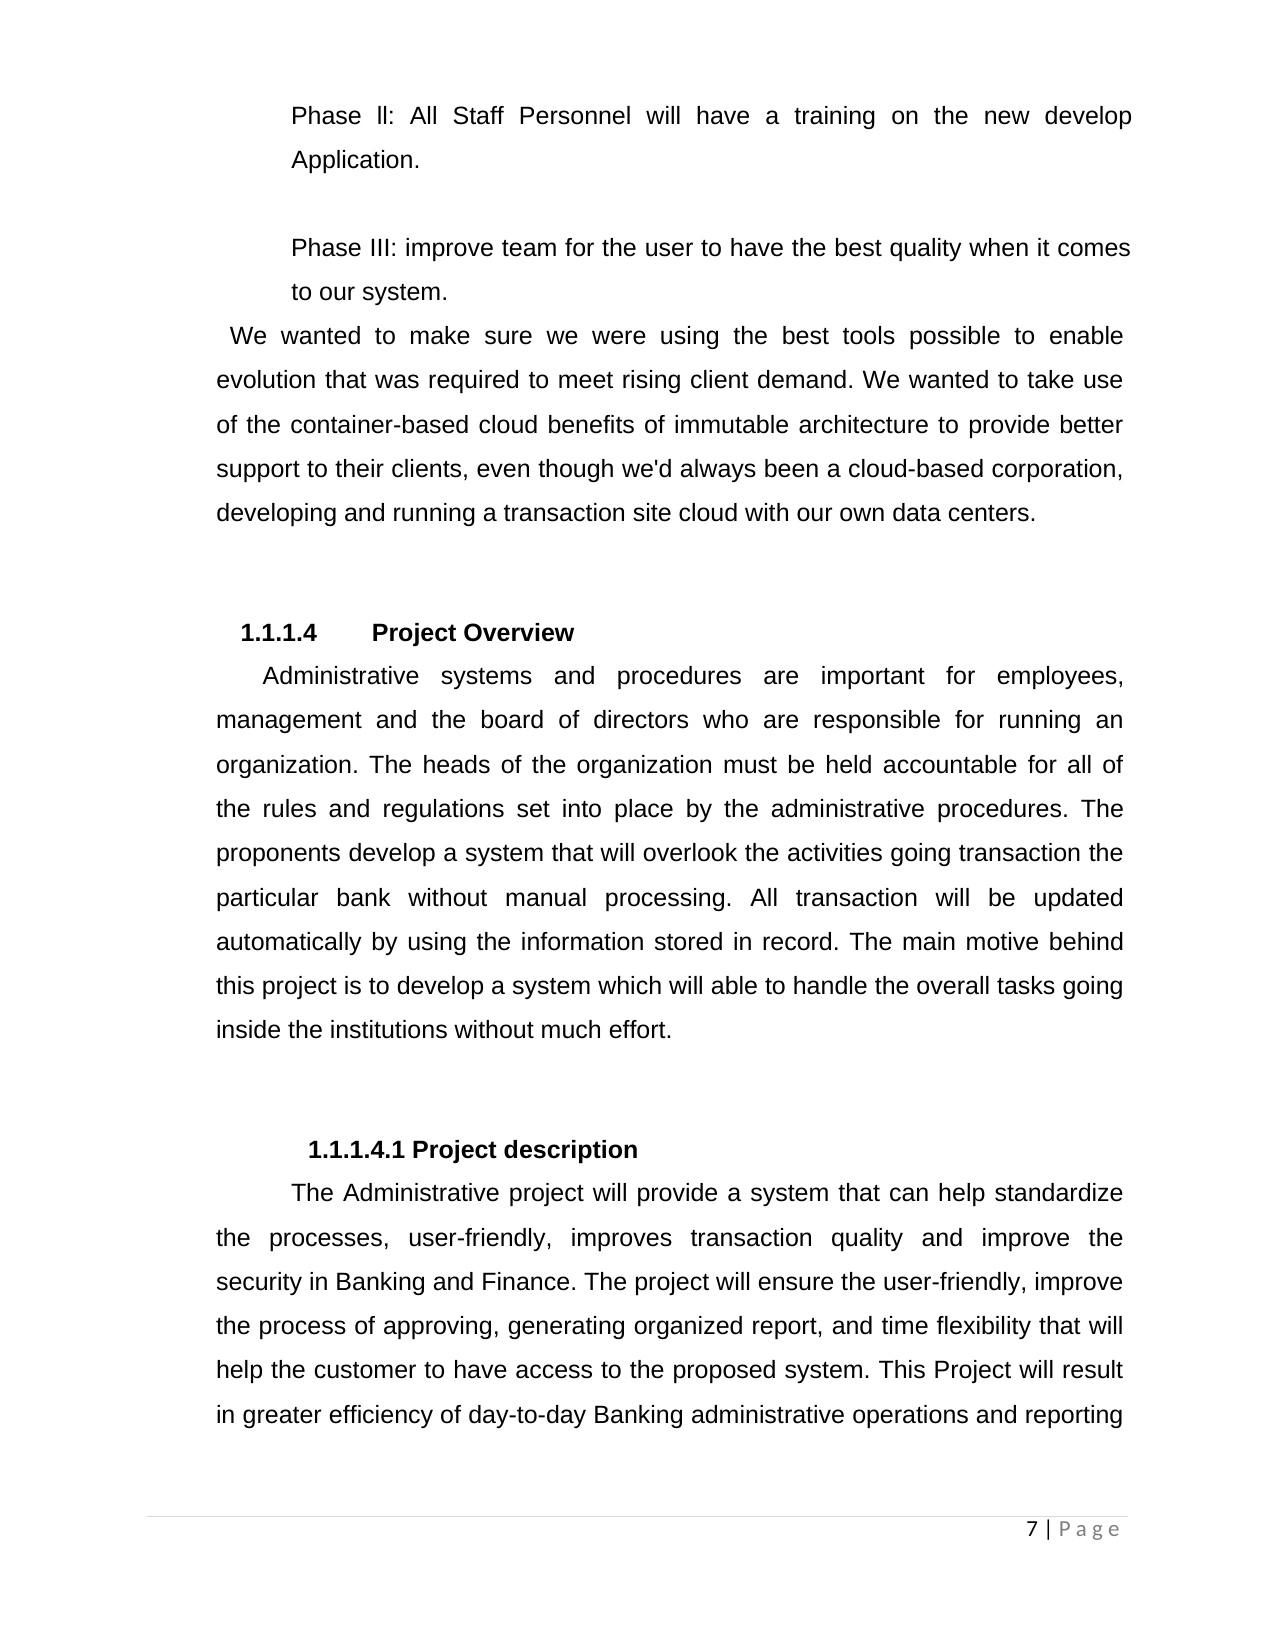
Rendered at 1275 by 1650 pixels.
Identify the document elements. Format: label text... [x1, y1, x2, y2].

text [216, 1178, 1125, 1428]
text Administrative systems and procedures are important for employees, management and the board of directors who are responsible for running an organization. The heads of the organization must be held accountable for all of the rules and regulations set into place by the administrative procedures. The proponents develop a system that will overlook the activities going transaction the particular bank without manual processing. All transaction will be updated automatically by using the information stored in record. The main motive behind this project is to develop a system which will able to handle the overall tasks going inside the institutions without much effort. [216, 661, 1126, 1044]
text We wanted to make sure we were using the best tools possible to enable evolution that was required to meet rising client demand. We wanted to take use of the container-based cloud benefits of immutable architecture to provide better support to their clients, even though we'd always been a cloud-based corporation, developing and running a transaction site cloud with our own data centers. [216, 321, 1125, 527]
text Phase III: improve team for the user to have the best quality when it comes to our system. [291, 233, 1133, 306]
text Phase ll: All Staff Personnel will have a training on the new develop Application. [291, 101, 1133, 174]
subtitle 1.1.1.4 Project Overview [150, 618, 1134, 646]
subtitle 1.1.1.4.1 Project description [308, 1135, 1134, 1164]
